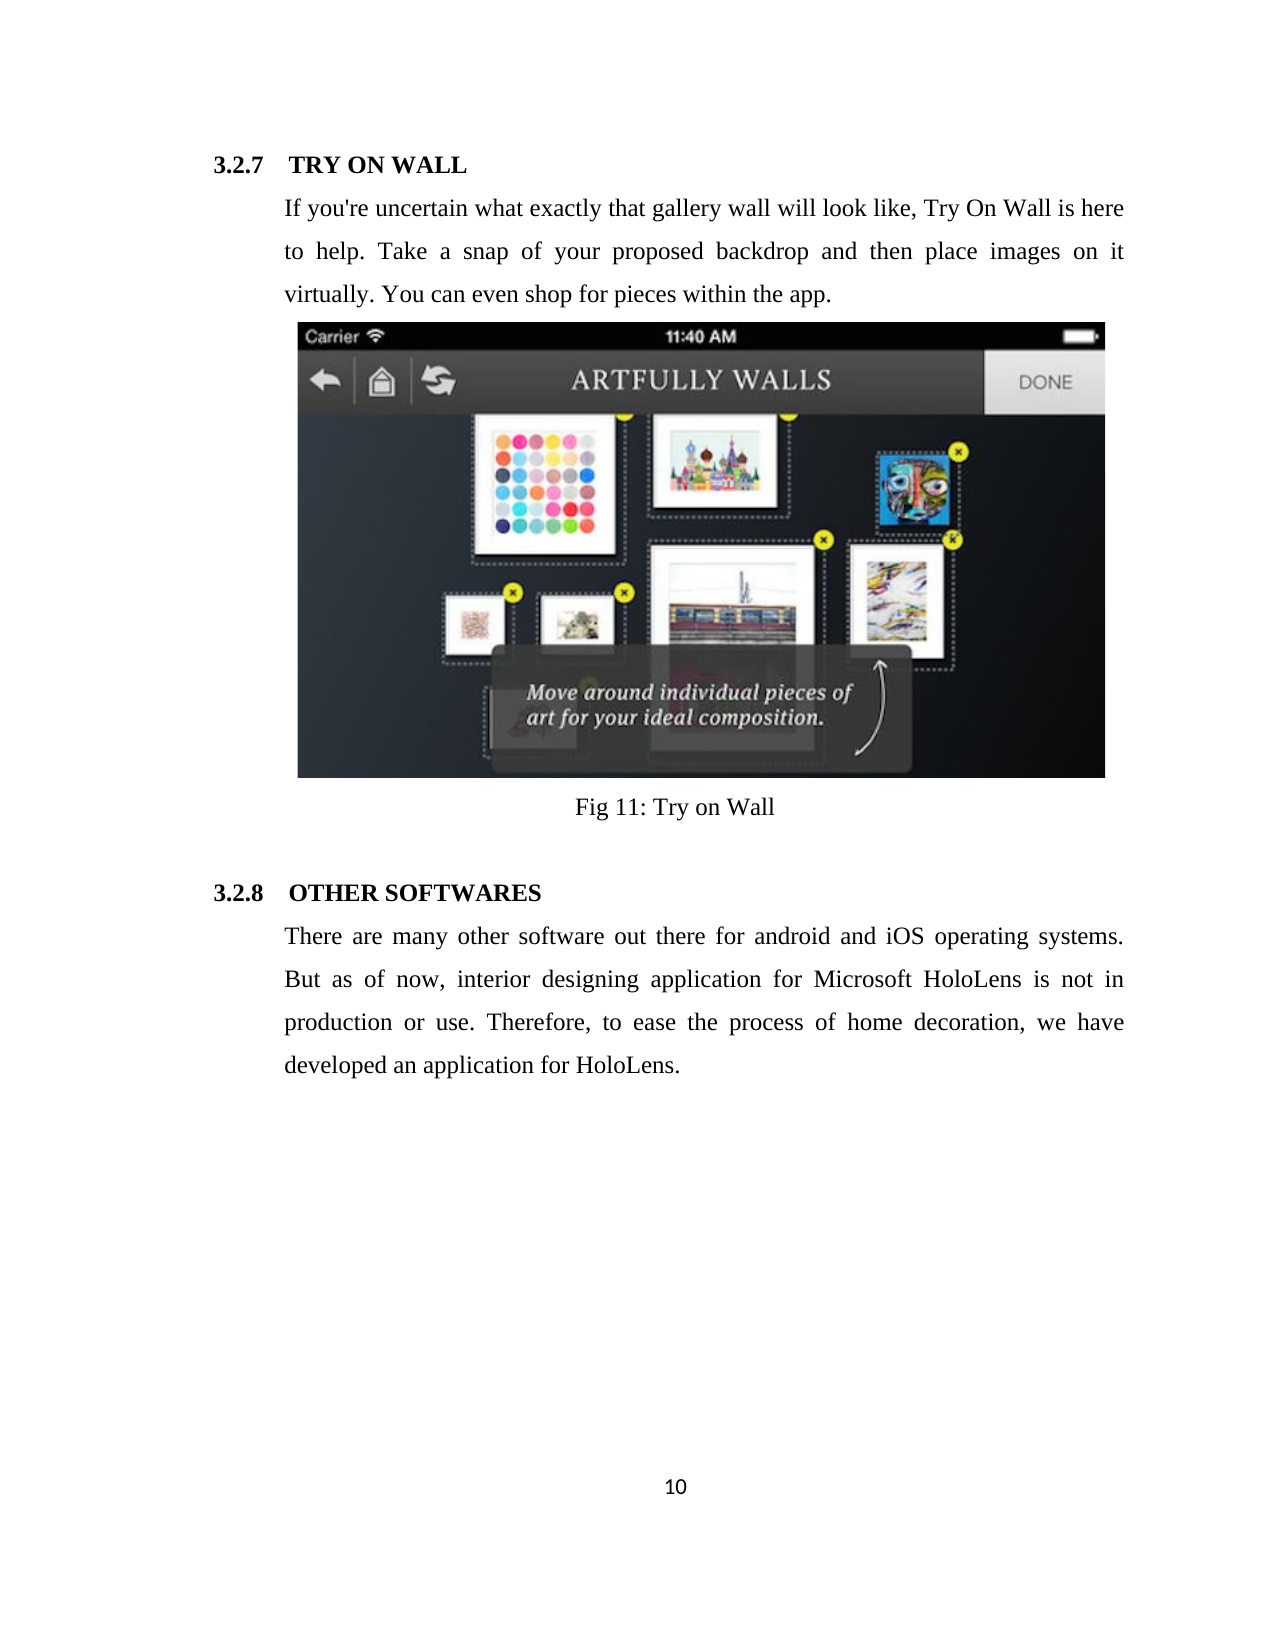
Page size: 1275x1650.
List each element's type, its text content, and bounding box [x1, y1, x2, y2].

text Fig 11: Try on Wall [225, 792, 1125, 820]
text There are many other software out there for android and iOS operating systems. But as of now, interior designing application for Microsoft HoloLens is not in production or use. Therefore, to ease the process of home decoration, we have developed an application for HoloLens. [284, 921, 1125, 1079]
list TRY ON WALL [213, 150, 1125, 179]
text If you're uncertain what exactly that gallery wall will look like, Try On Wall is here to help. Take a snap of your proposed backdrop and then place images on it virtually. You can even shop for pieces within the app. [284, 193, 1125, 308]
list OTHER SOFTWARES [213, 878, 1125, 907]
picture [297, 322, 1106, 778]
